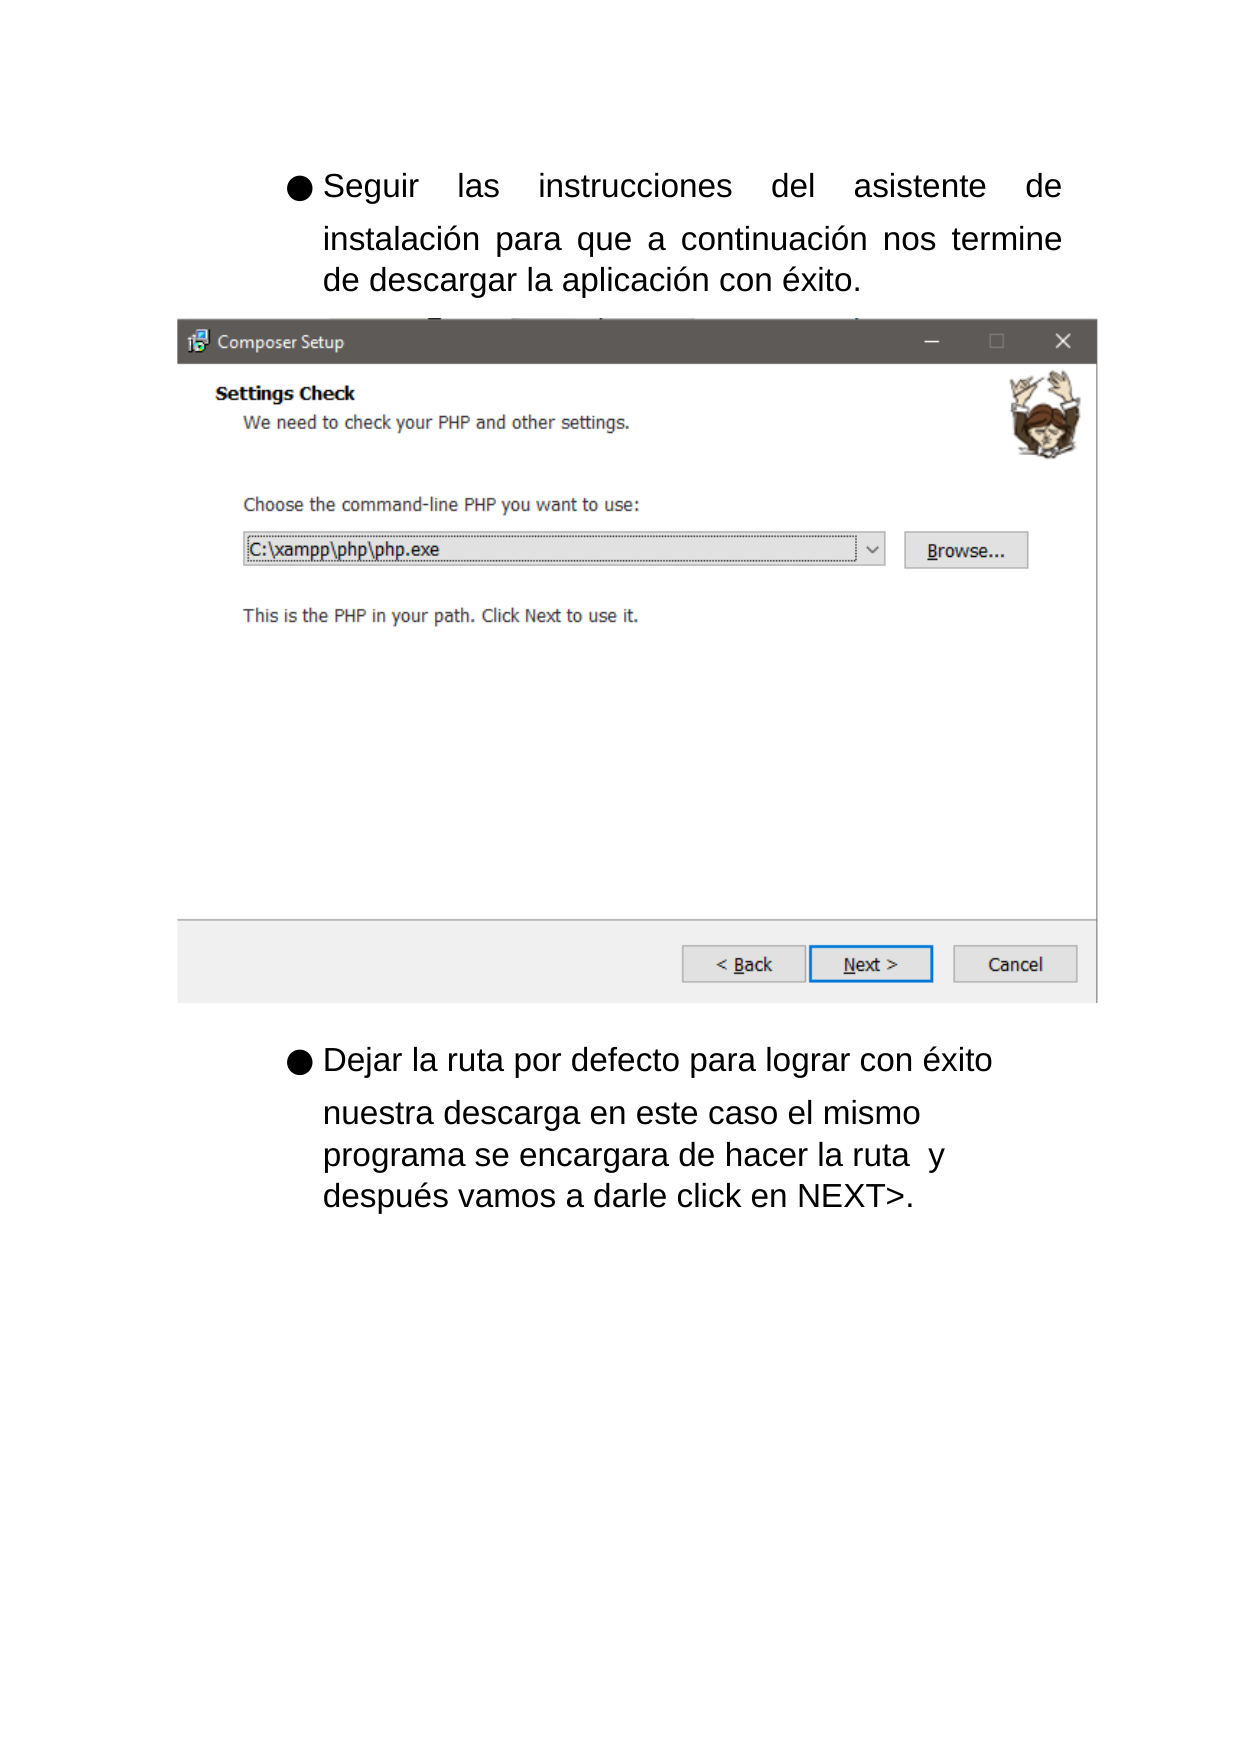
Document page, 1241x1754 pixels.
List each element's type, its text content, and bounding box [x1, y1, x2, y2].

list Seguir las instrucciones del asistente de instalación para que a continuación nos termine de descargar la aplicación con éxito. [285, 148, 1063, 299]
picture [177, 318, 1098, 1003]
list Dejar la ruta por defecto para lograr con éxito nuestra descarga en este caso el mismo programa se encargara de hacer la ruta y después vamos a darle click en NEXT>. [285, 1022, 1063, 1214]
